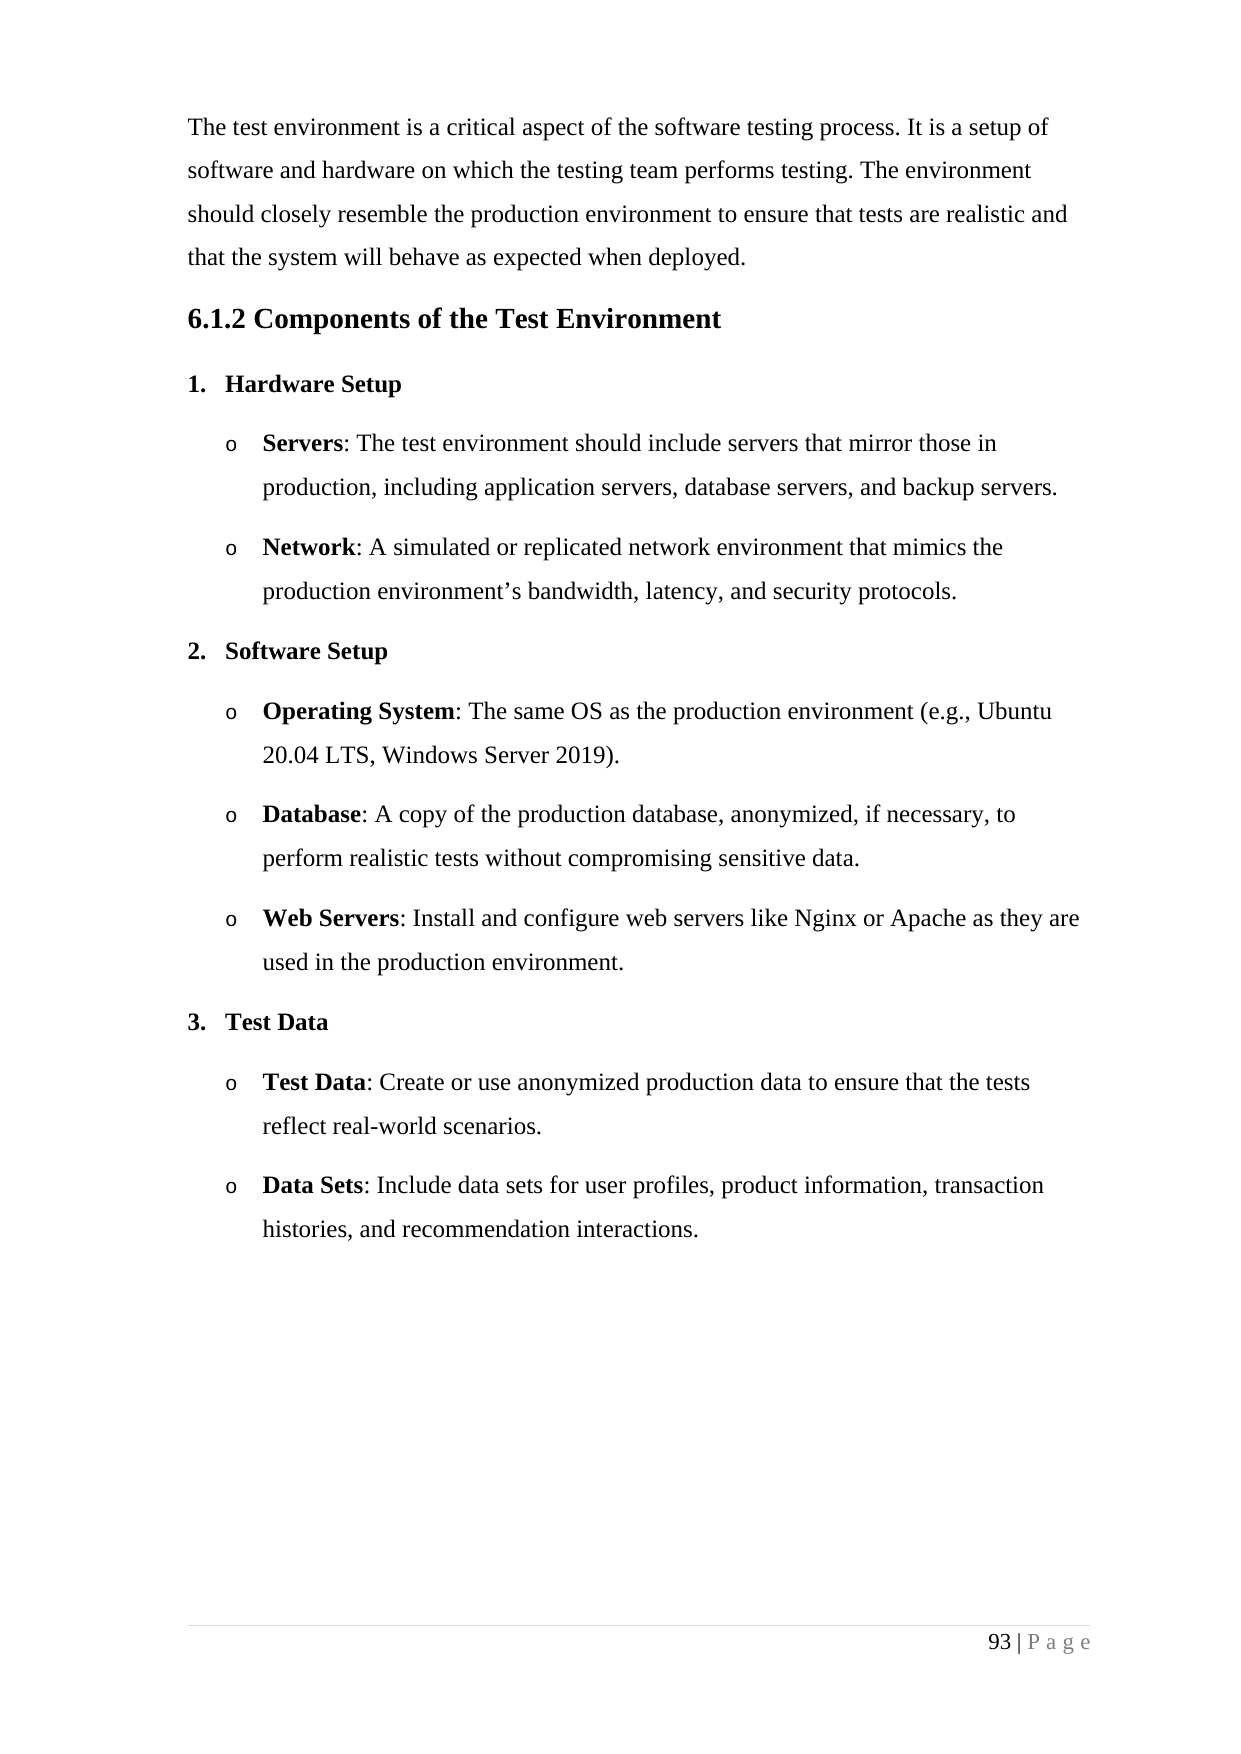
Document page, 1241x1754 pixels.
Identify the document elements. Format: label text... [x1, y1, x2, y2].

list Operating System: The same OS as the production environment (e.g., Ubuntu 20.04 LTS, Windows Server 2019). [225, 696, 1090, 768]
list Network: A simulated or replicated network environment that mimics the production environment’s bandwidth, latency, and security protocols. [225, 532, 1090, 605]
list Test Data [187, 1007, 1090, 1036]
list Hardware Setup [187, 369, 1090, 397]
text 6.1.2 Components of the Test Environment [187, 302, 1090, 335]
list Software Setup [187, 636, 1090, 665]
list Database: A copy of the production database, anonymized, if necessary, to perform realistic tests without compromising sensitive data. [225, 799, 1090, 872]
list Data Sets: Include data sets for user profiles, product information, transaction histories, and recommendation interactions. [225, 1171, 1090, 1243]
list Test Data: Create or use anonymized production data to ensure that the tests reflect real-world scenarios. [225, 1067, 1090, 1139]
text The test environment is a critical aspect of the software testing process. It is a setup of software and hardware on which the testing team performs testing. The environment should closely resemble the production environment to ensure that tests are realistic and that the system will behave as expected when deployed. [187, 112, 1090, 271]
list Web Servers: Install and configure web servers like Nginx or Apache as they are used in the production environment. [225, 903, 1090, 976]
list Servers: The test environment should include servers that mirror those in production, including application servers, database servers, and backup servers. [225, 428, 1090, 501]
